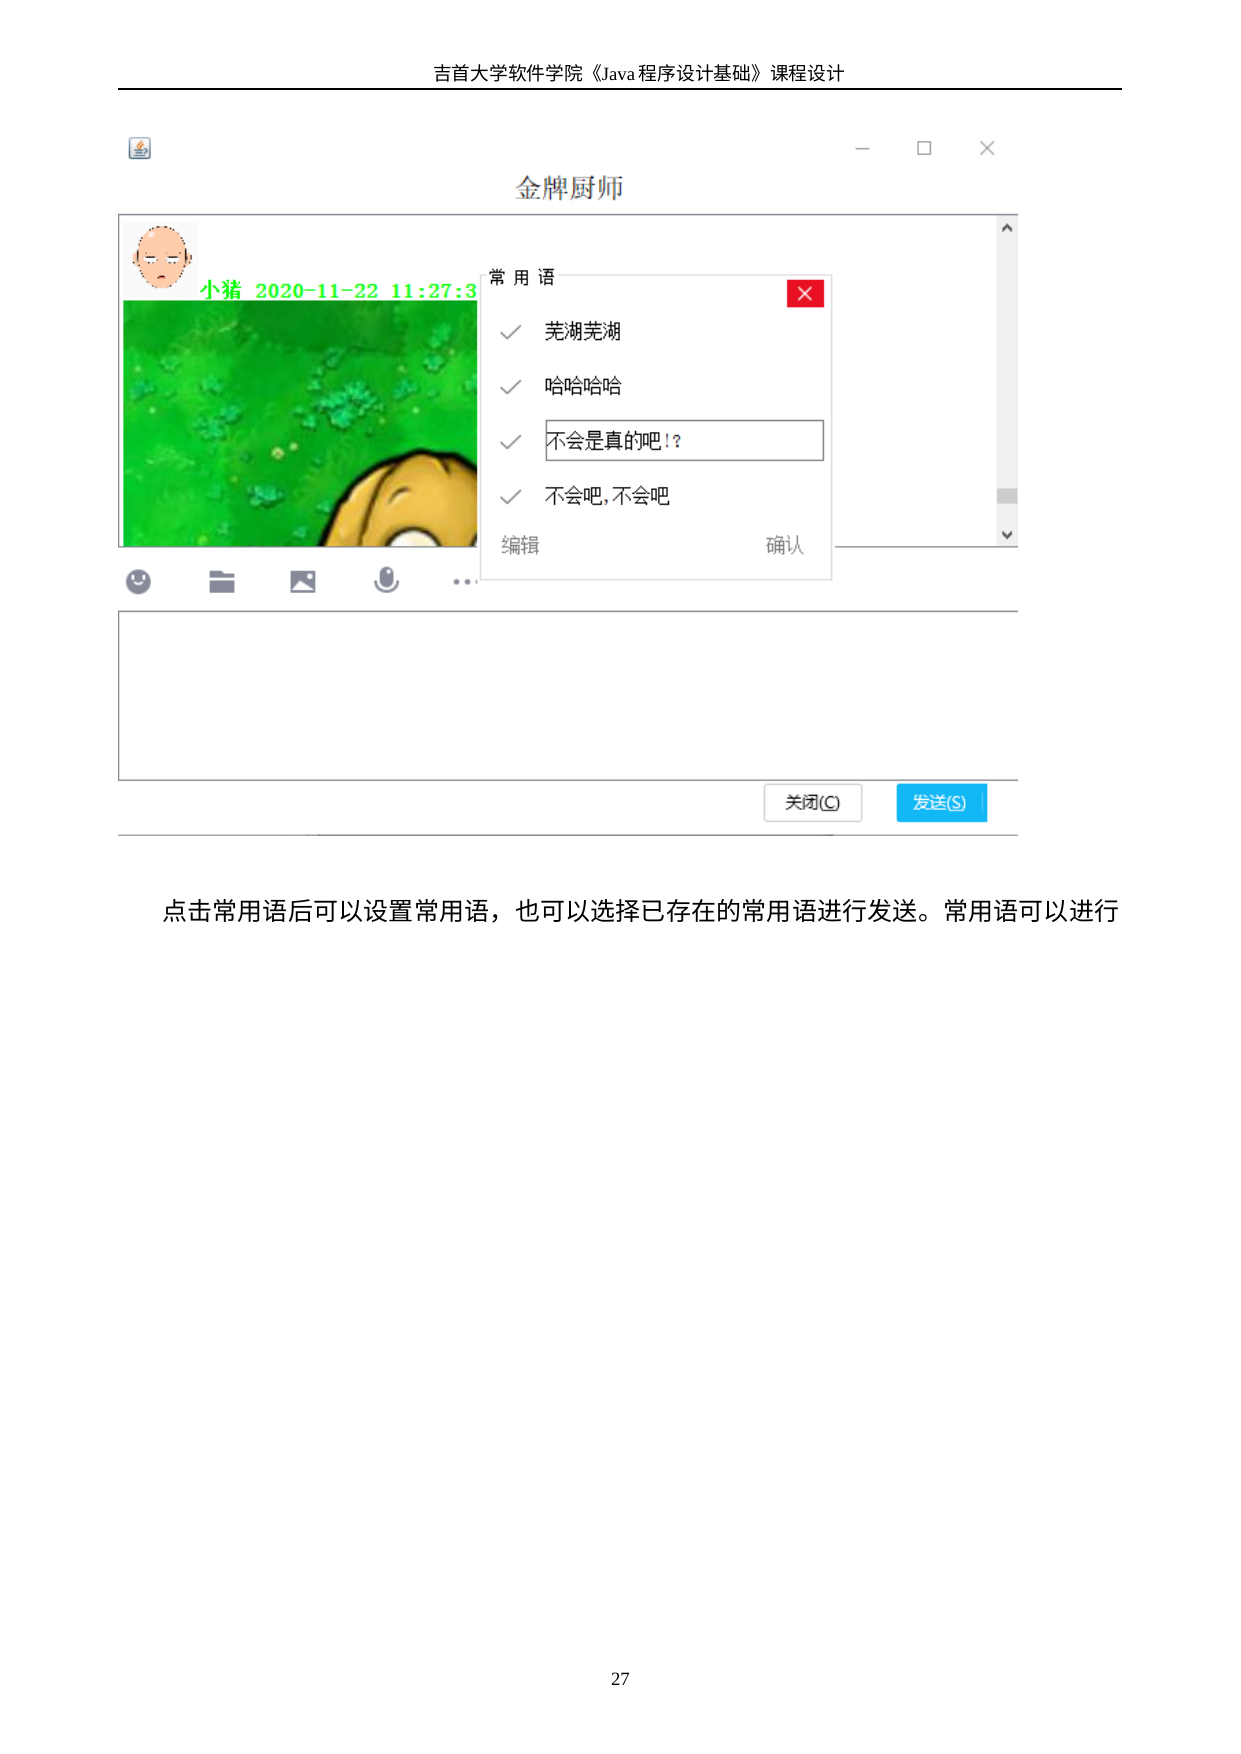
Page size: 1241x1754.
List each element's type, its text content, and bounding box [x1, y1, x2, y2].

picture [118, 129, 1019, 836]
